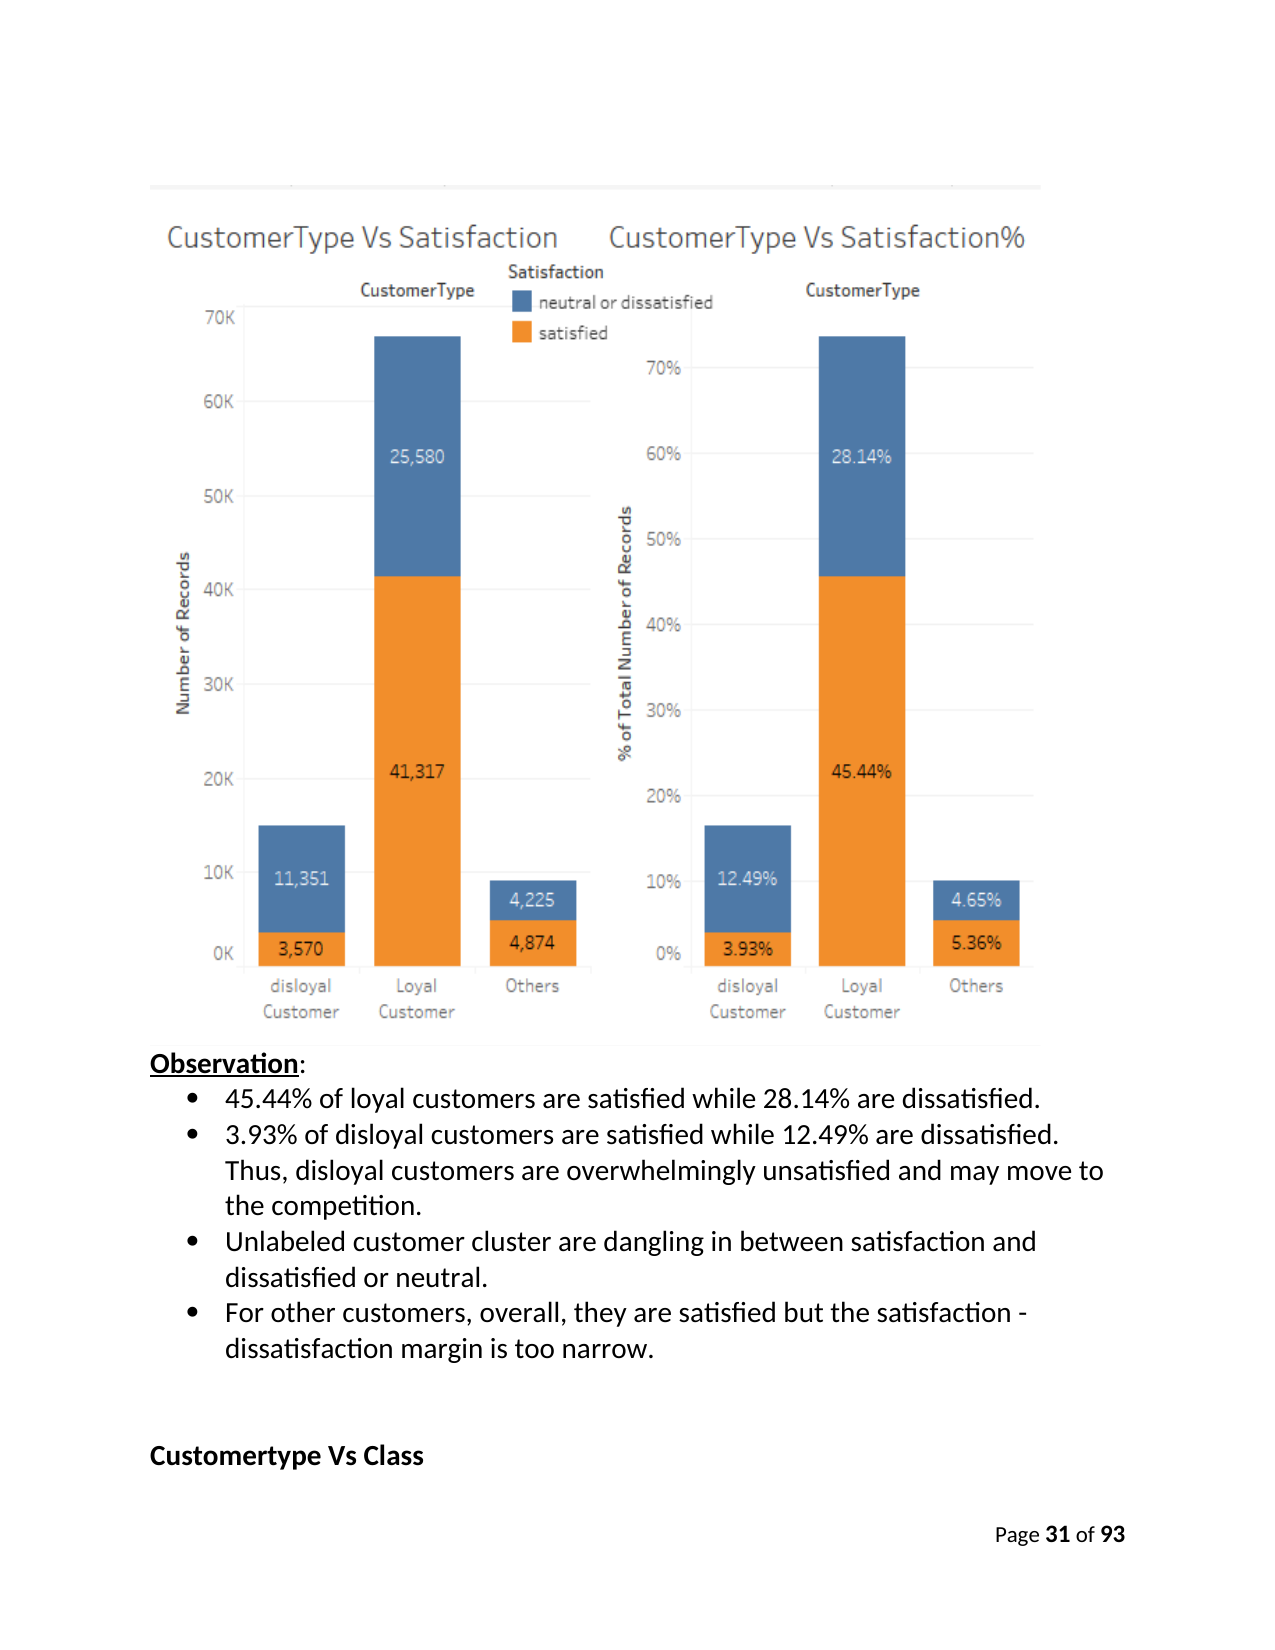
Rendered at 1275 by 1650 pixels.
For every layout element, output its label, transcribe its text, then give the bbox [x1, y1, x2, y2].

list 3.93% of disloyal customers are satisfied while 12.49% are dissatisfied. Thus, disloyal customers are overwhelmingly unsatisfied and may move to the competition. [187, 1116, 1125, 1223]
text Customertype Vs Class [150, 1437, 1125, 1472]
list Unlabeled customer cluster are dangling in between satisfaction and dissatisfied or neutral. [187, 1223, 1125, 1294]
text Observation: [150, 1045, 1125, 1081]
list 45.44% of loyal customers are satisfied while 28.14% are dissatisfied. [187, 1081, 1125, 1116]
list For other customers, overall, they are satisfied but the satisfaction - dissatisfaction margin is too narrow. [187, 1294, 1125, 1366]
picture [150, 185, 1041, 1046]
